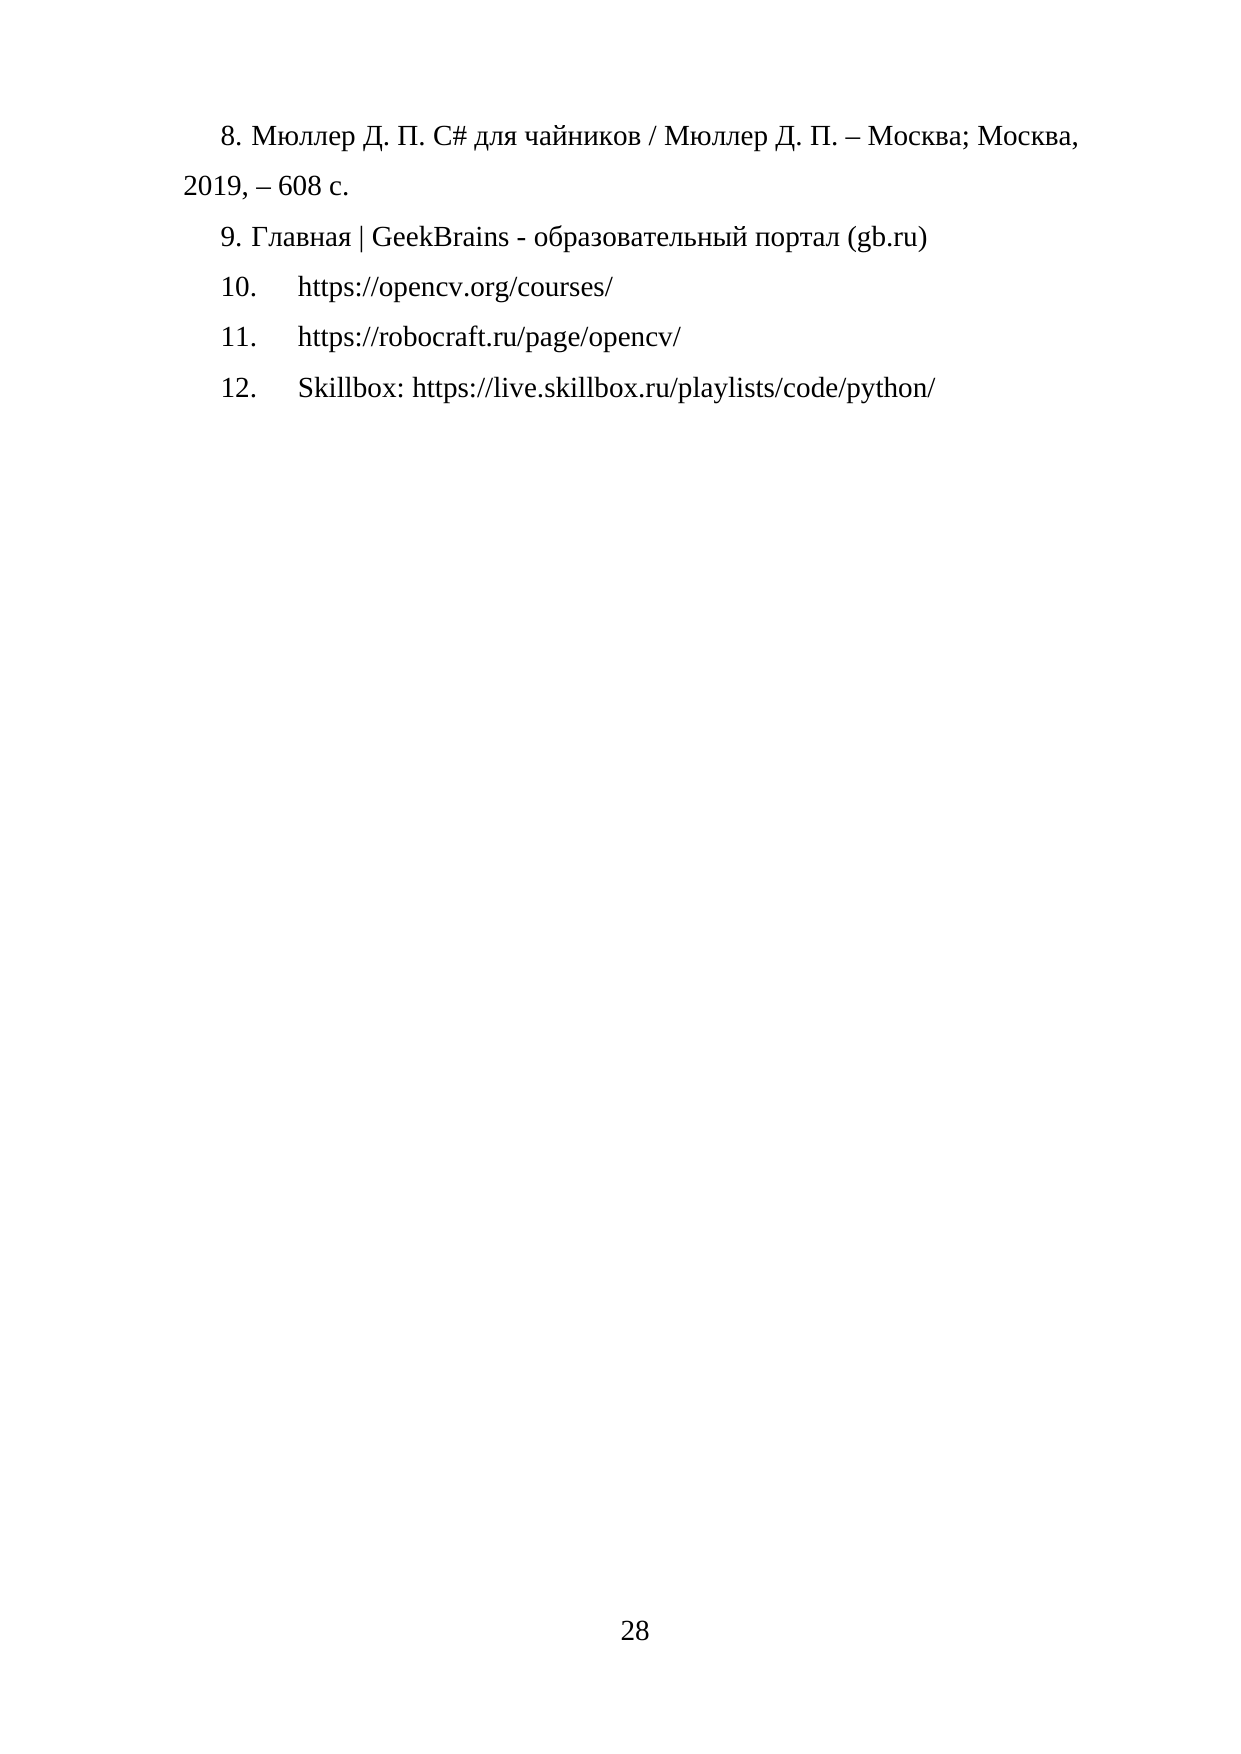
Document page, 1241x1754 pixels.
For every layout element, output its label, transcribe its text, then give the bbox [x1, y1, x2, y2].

list https://robocraft.ru/page/opencv/ [183, 319, 1122, 353]
list Главная | GeekBrains - образовательный портал (gb.ru) [183, 219, 1122, 252]
list https://opencv.org/courses/ [183, 269, 1122, 303]
list Мюллер Д. П. C# для чайников / Мюллер Д. П. – Москва; Москва, 2019, – 608 с. [183, 118, 1122, 202]
list Skillbox: https://live.skillbox.ru/playlists/code/python/ [183, 370, 1122, 403]
